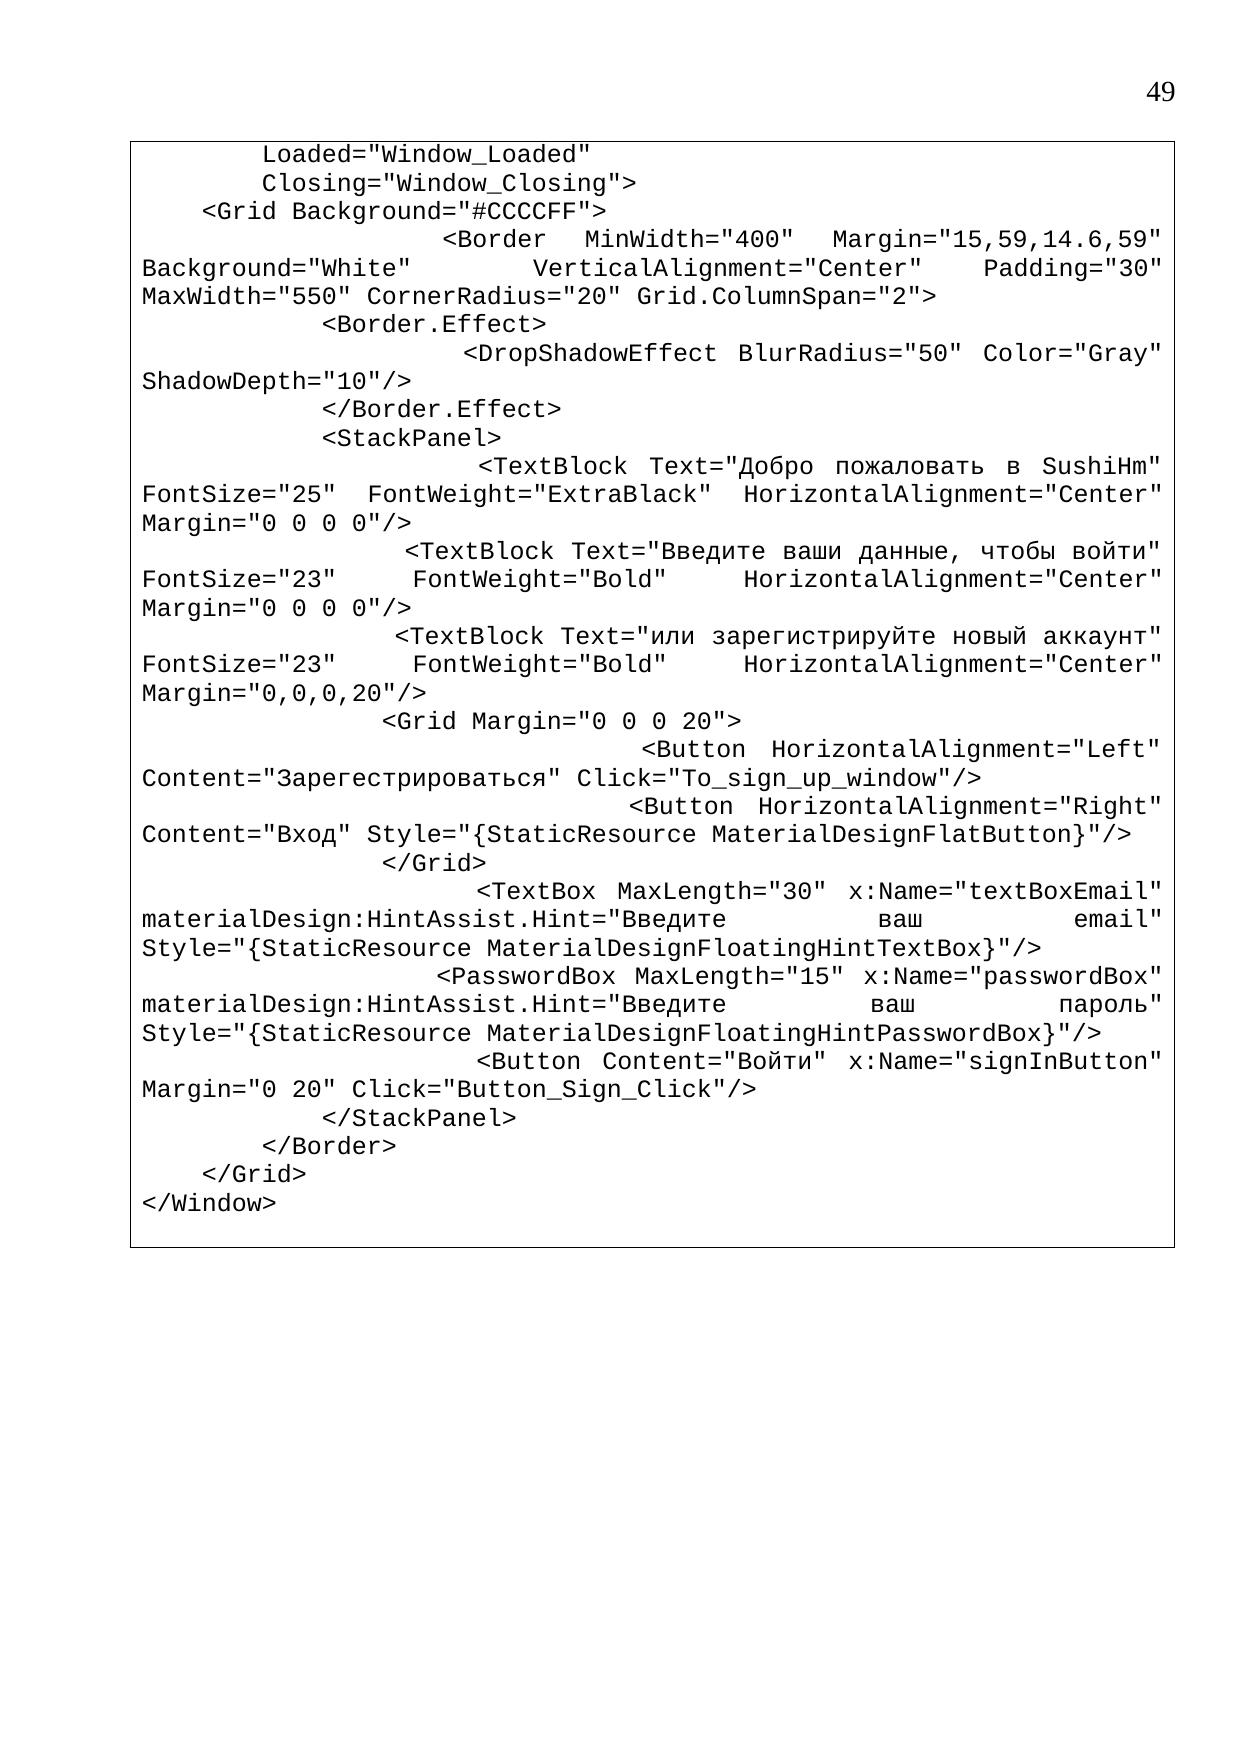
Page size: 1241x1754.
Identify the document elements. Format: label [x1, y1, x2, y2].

table_header [131, 142, 1174, 1247]
